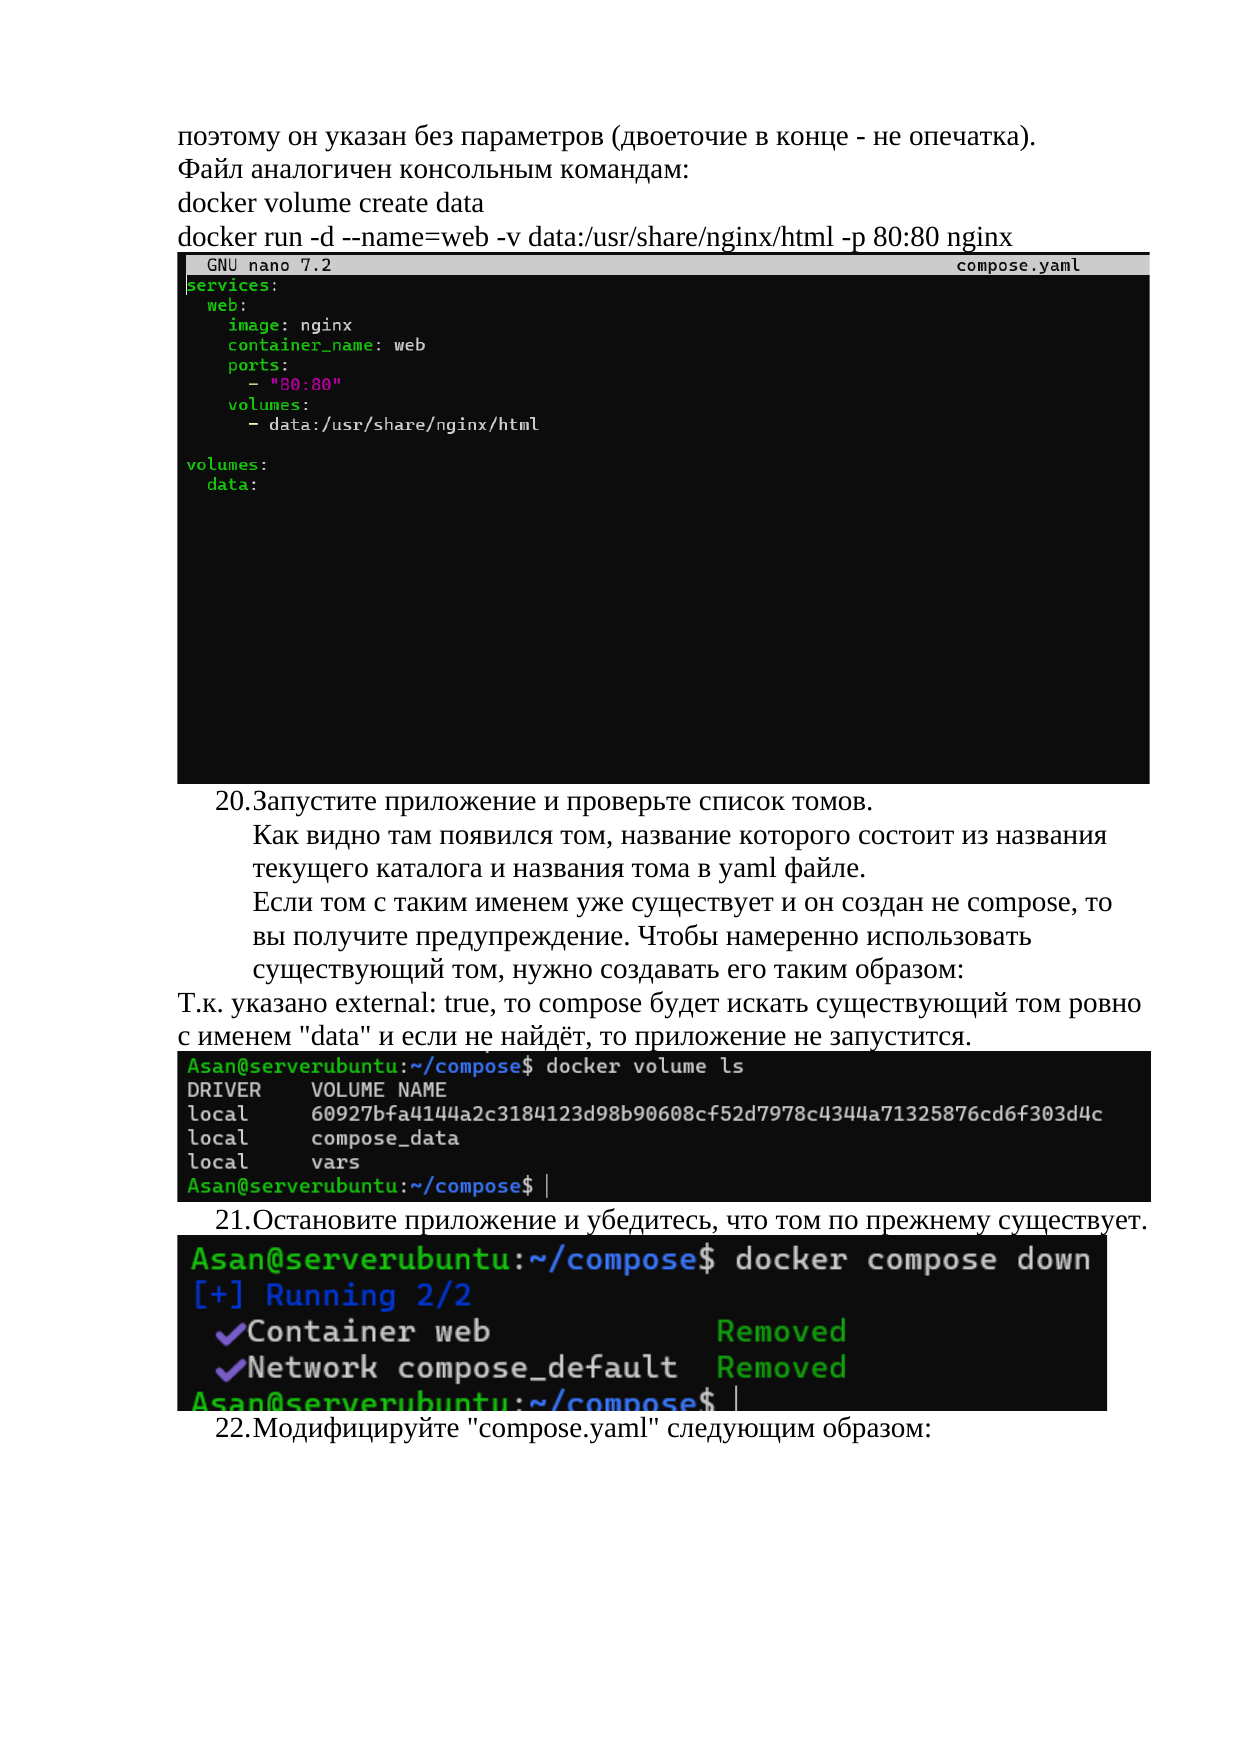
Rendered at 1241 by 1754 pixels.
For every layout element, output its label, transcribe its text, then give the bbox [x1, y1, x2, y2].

list Остановите приложение и убедитесь, что том по прежнему существует. [215, 1202, 1152, 1235]
picture [177, 1051, 1151, 1202]
text docker volume create data [177, 185, 1152, 219]
picture [177, 1235, 1108, 1411]
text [177, 118, 1152, 185]
list Запустите приложение и проверьте список томов. Как видно там появился том, название которого состоит из названия текущего каталога и названия тома в yaml файле. Если том с таким именем уже существует и он создан не compose, то вы получите предупреждение. Чтобы намеренно использовать существующий том, нужно создавать его таким образом: [215, 783, 1152, 985]
list Модифицируйте "compose.yaml" следующим образом: [215, 1410, 1152, 1444]
picture [177, 252, 1150, 784]
